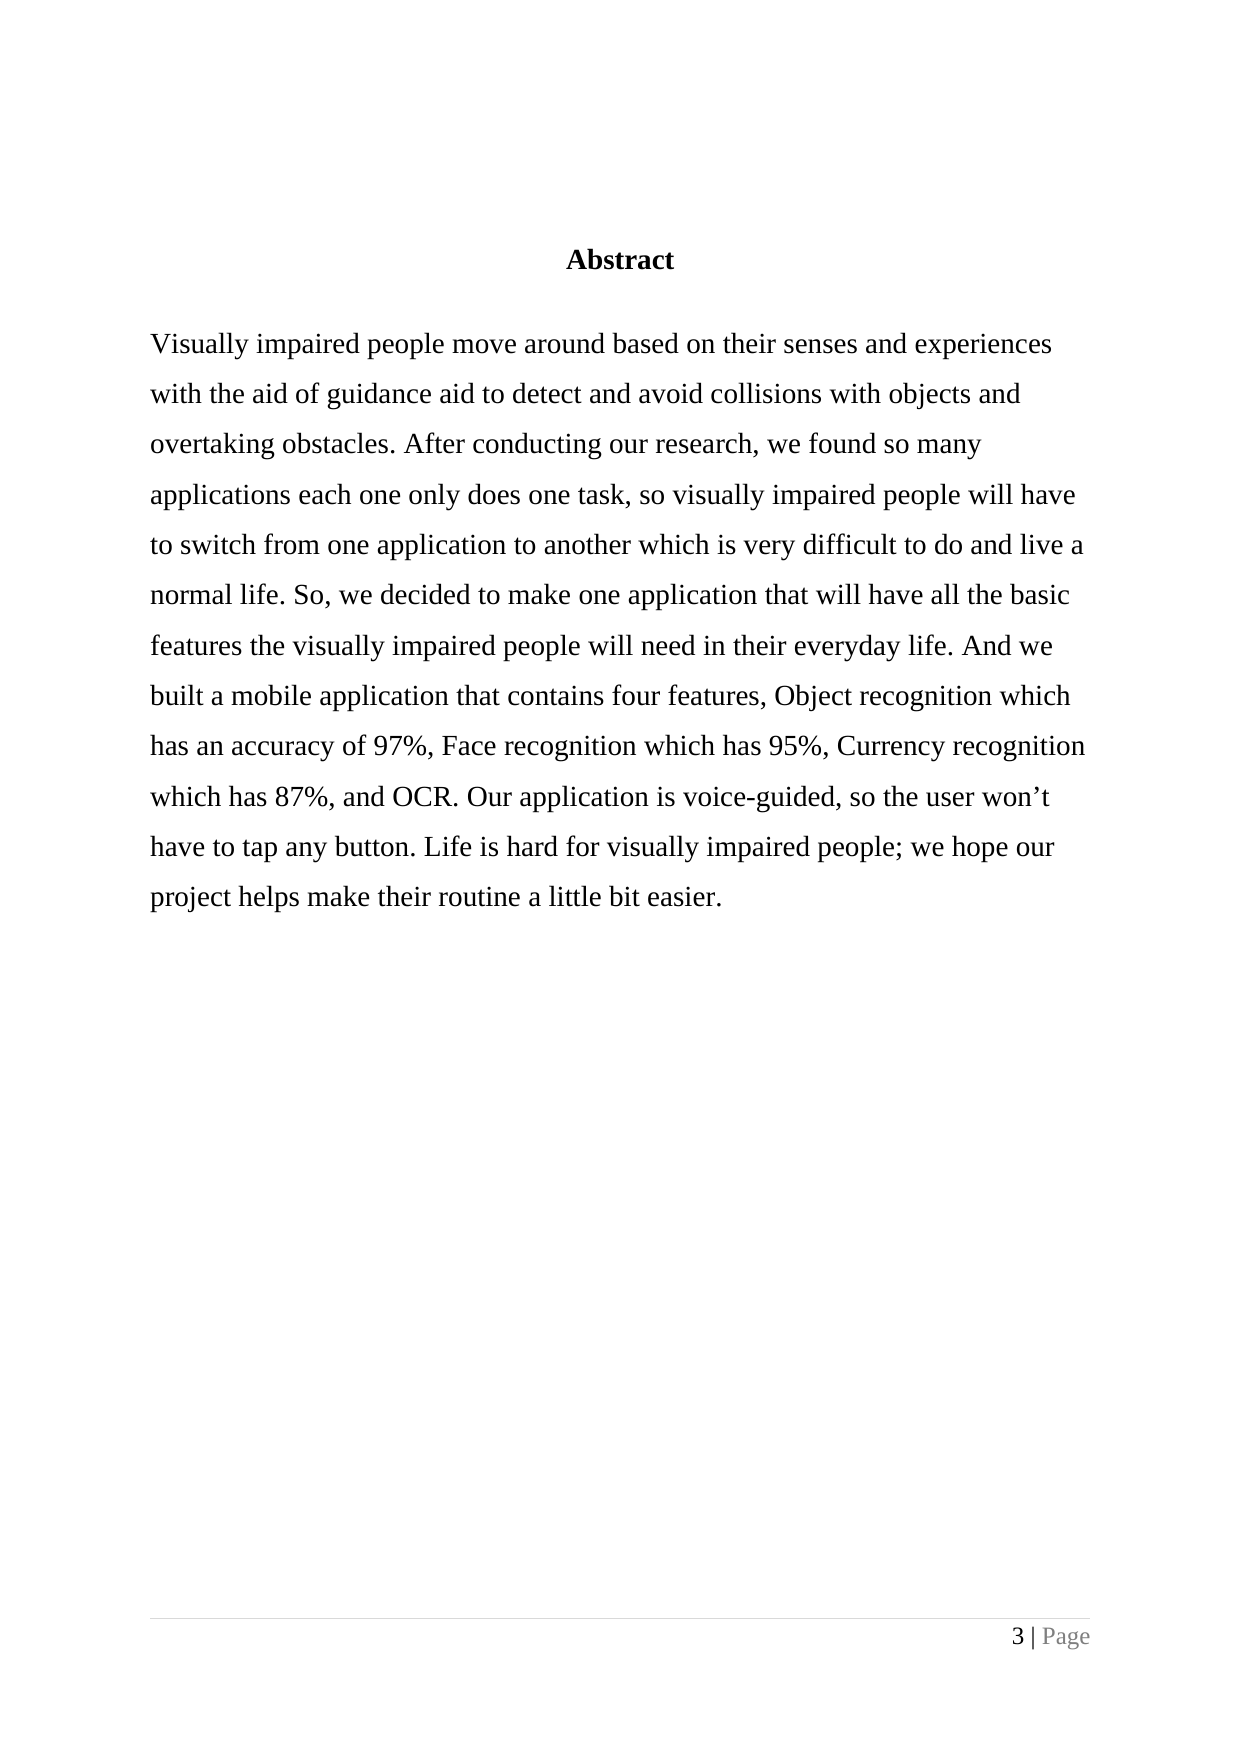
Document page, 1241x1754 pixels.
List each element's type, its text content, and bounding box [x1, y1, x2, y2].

text Visually impaired people move around based on their senses and experiences with the aid of guidance aid to detect and avoid collisions with objects and overtaking obstacles. After conducting our research, we found so many applications each one only does one task, so visually impaired people will have to switch from one application to another which is very difficult to do and live a normal life. So, we decided to make one application that will have all the basic features the visually impaired people will need in their everyday life. And we built a mobile application that contains four features, Object recognition which has an accuracy of 97%, Face recognition which has 95%, Currency recognition which has 87%, and OCR. Our application is voice-guided, so the user won’t have to tap any button. Life is hard for visually impaired people; we hope our project helps make their routine a little bit easier. [150, 326, 1090, 913]
subtitle Abstract [150, 242, 1090, 276]
